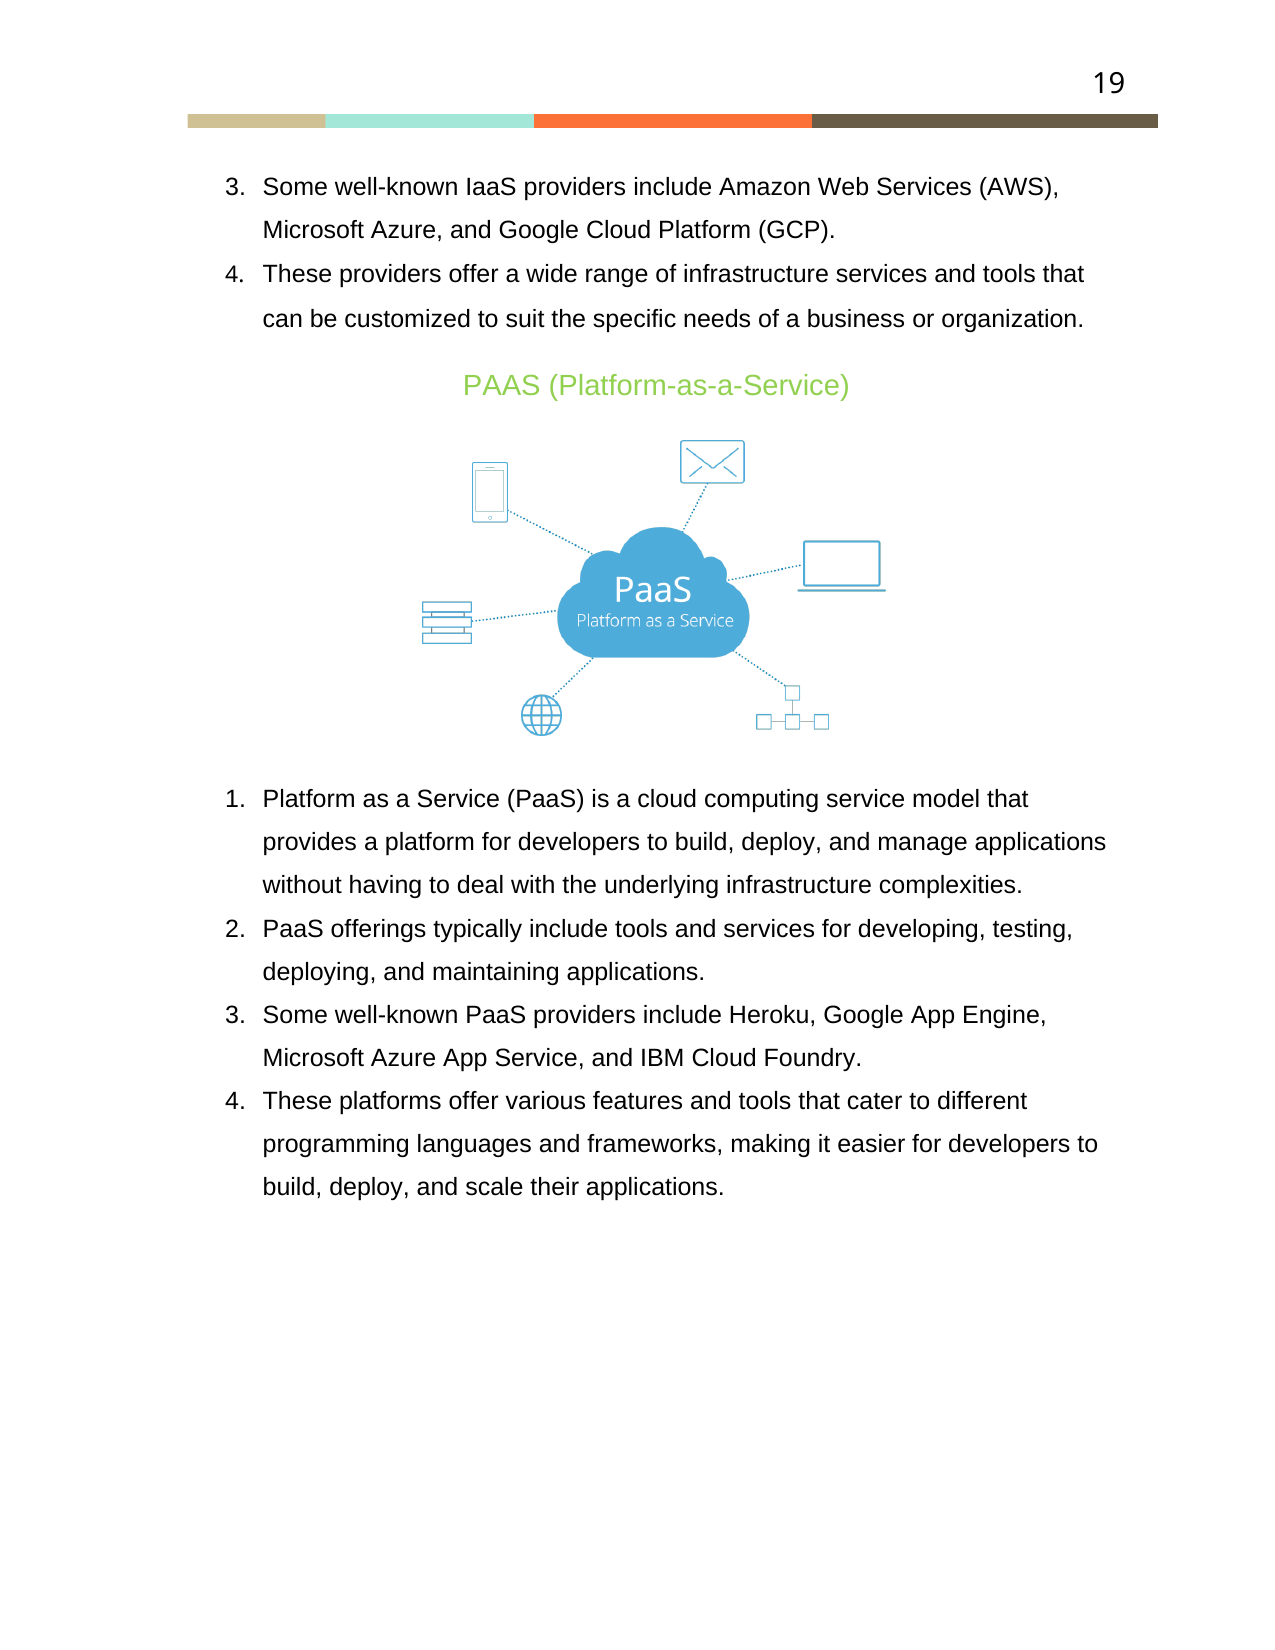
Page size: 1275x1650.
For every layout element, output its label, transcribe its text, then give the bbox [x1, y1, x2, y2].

subtitle PAAS (Platform-as-a-Service) [187, 368, 1125, 401]
picture [412, 430, 901, 757]
list These providers offer a wide range of infrastructure services and tools that can be customized to suit the specific needs of a business or organization. [225, 258, 1125, 333]
list Platform as a Service (PaaS) is a cloud computing service model that provides a platform for developers to build, deploy, and manage applications without having to deal with the underlying infrastructure complexities. [225, 784, 1125, 899]
list PaaS offerings typically include tools and services for developing, testing, deploying, and maintaining applications. [225, 914, 1125, 986]
list These platforms offer various features and tools that cater to different programming languages and frameworks, making it easier for developers to build, deploy, and scale their applications. [225, 1086, 1125, 1201]
list Some well-known PaaS providers include Heroku, Google App Engine, Microsoft Azure App Service, and IBM Cloud Foundry. [225, 1000, 1125, 1072]
list Some well-known IaaS providers include Amazon Web Services (AWS), Microsoft Azure, and Google Cloud Platform (GCP). [225, 172, 1125, 244]
picture [187, 114, 1158, 128]
